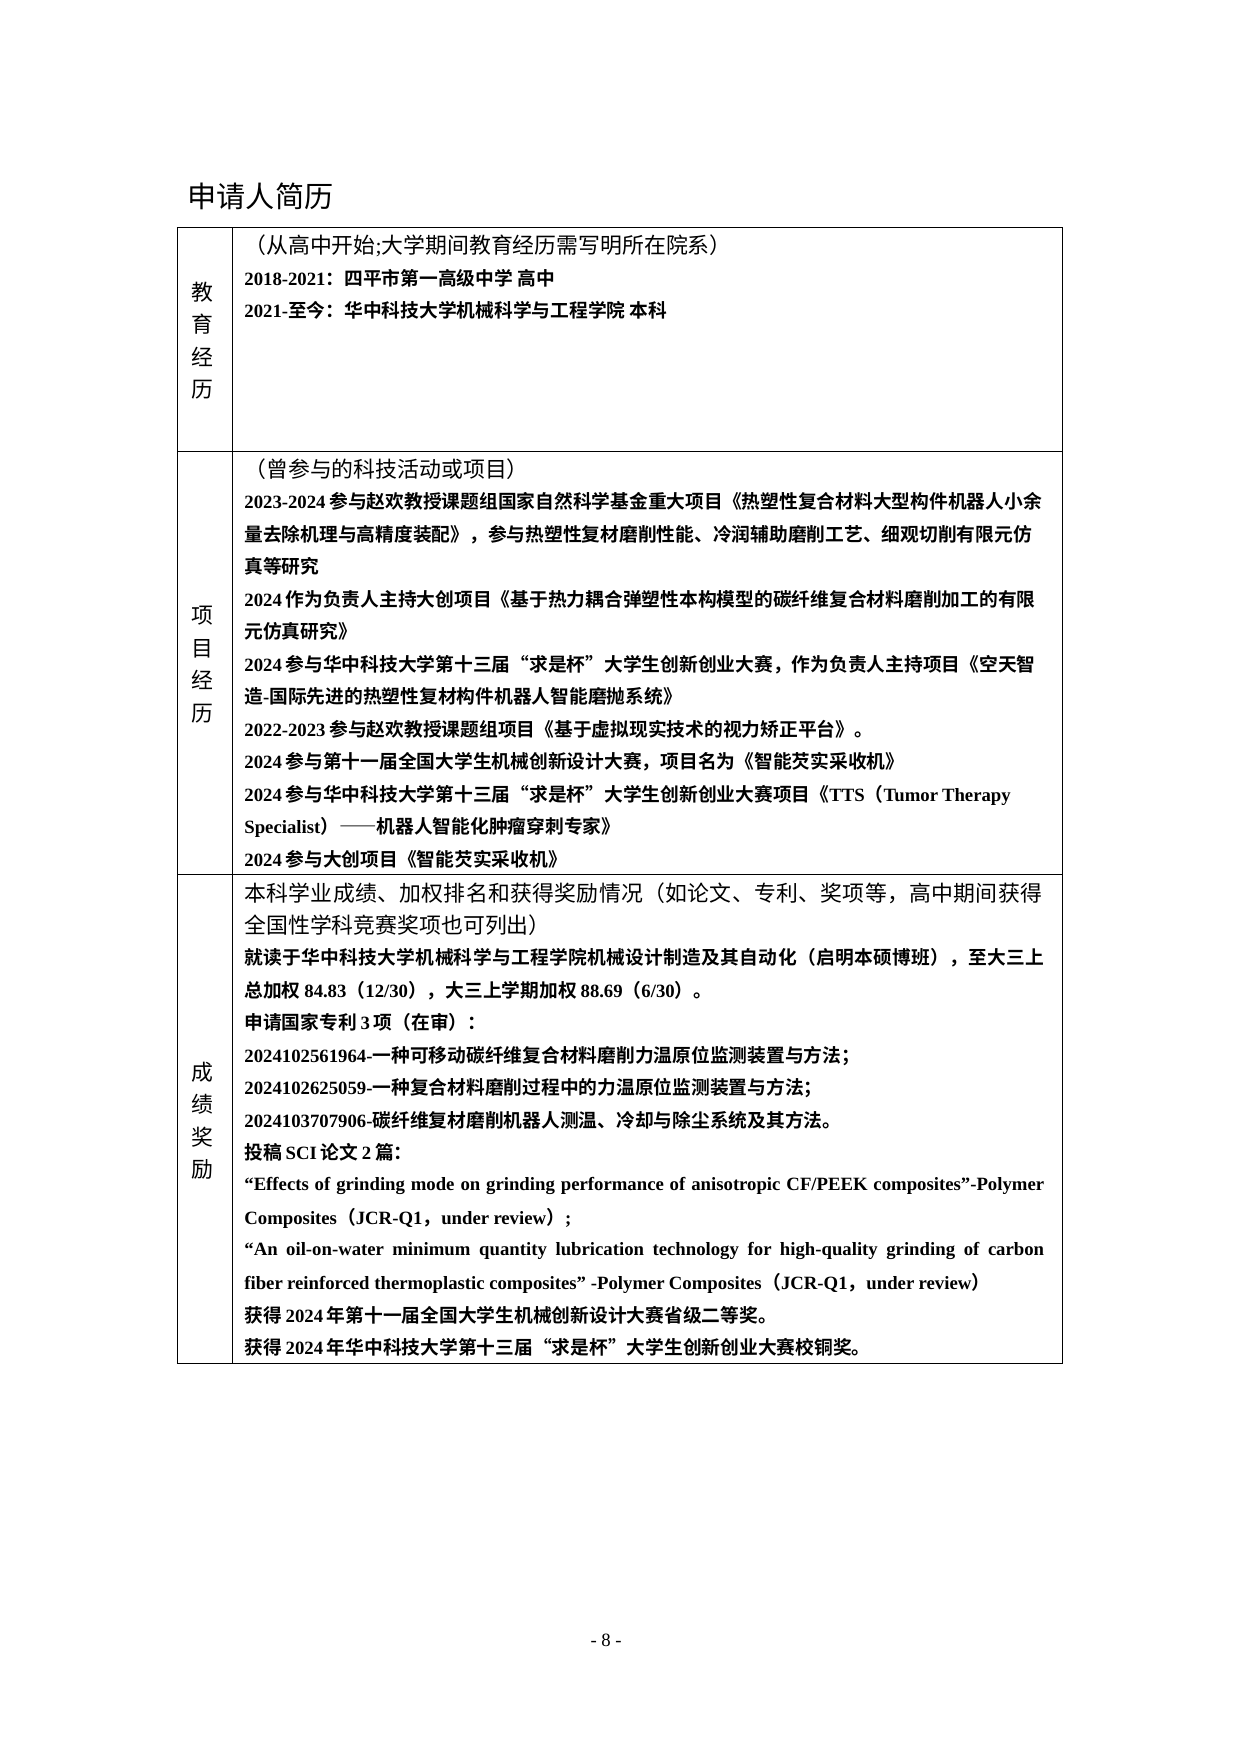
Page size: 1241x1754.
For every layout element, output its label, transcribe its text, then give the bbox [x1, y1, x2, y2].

text 申请人简历 [187, 162, 1053, 227]
table_cell 项目经历 [178, 452, 232, 874]
table_cell 本科学业成绩、加权排名和获得奖励情况（如论文、专利、奖项等，高中期间获得全国性学科竞赛奖项也可列出） 就读于华中科技大学机械科学与工程学院机械设计制造及其自动化（启明本硕博班），至大三上总加权84.83（12/30），大三上学期加权88.69（6/30）。 申请国家专利3项（在审）： 2024102561964-一种可移动碳纤维复合材料磨削力温原位监测装置与方法； 2024102625059-一种复合材料磨削过程中的力温原位监测装置与方法； 2024103707906-碳纤维复材磨削机器人测温、冷却与除尘系统及其方法。 投稿SCI论文2篇： “Effects of grinding mode on grinding performance of anisotropic CF/PEEK composites”-Polymer Composites（JCR-Q1，under review）; “An oil-on-water minimum quantity lubrication technology for high-quality grinding of carbon fiber reinforced thermoplastic composites” -Polymer Composites（JCR-Q1，under review） 获得2024年第十一届全国大学生机械创新设计大赛省级二等奖。 获得2024年华中科技大学第十三届“求是杯”大学生创新创业大赛校铜奖。 [233, 875, 1062, 1363]
table_cell （曾参与的科技活动或项目） 2023-2024参与赵欢教授课题组国家自然科学基金重大项目《热塑性复合材料大型构件机器人小余量去除机理与高精度装配》，参与热塑性复材磨削性能、冷润辅助磨削工艺、细观切削有限元仿真等研究 2024作为负责人主持大创项目《基于热力耦合弹塑性本构模型的碳纤维复合材料磨削加工的有限元仿真研究》 2024参与华中科技大学第十三届“求是杯”大学生创新创业大赛，作为负责人主持项目《空天智造-国际先进的热塑性复材构件机器人智能磨抛系统》 2022-2023参与赵欢教授课题组项目《基于虚拟现实技术的视力矫正平台》。 2024参与第十一届全国大学生机械创新设计大赛，项目名为《智能芡实采收机》 2024参与华中科技大学第十三届“求是杯”大学生创新创业大赛项目《TTS（Tumor Therapy Specialist）——机器人智能化肿瘤穿刺专家》 2024参与大创项目《智能芡实采收机》 [233, 452, 1062, 874]
table_cell 成绩奖励 [178, 875, 232, 1363]
table_header （从高中开始;大学期间教育经历需写明所在院系） 2018-2021：四平市第一高级中学 高中 2021-至今：华中科技大学机械科学与工程学院 本科 [233, 228, 1062, 451]
table_header 教育经历 [178, 228, 232, 451]
